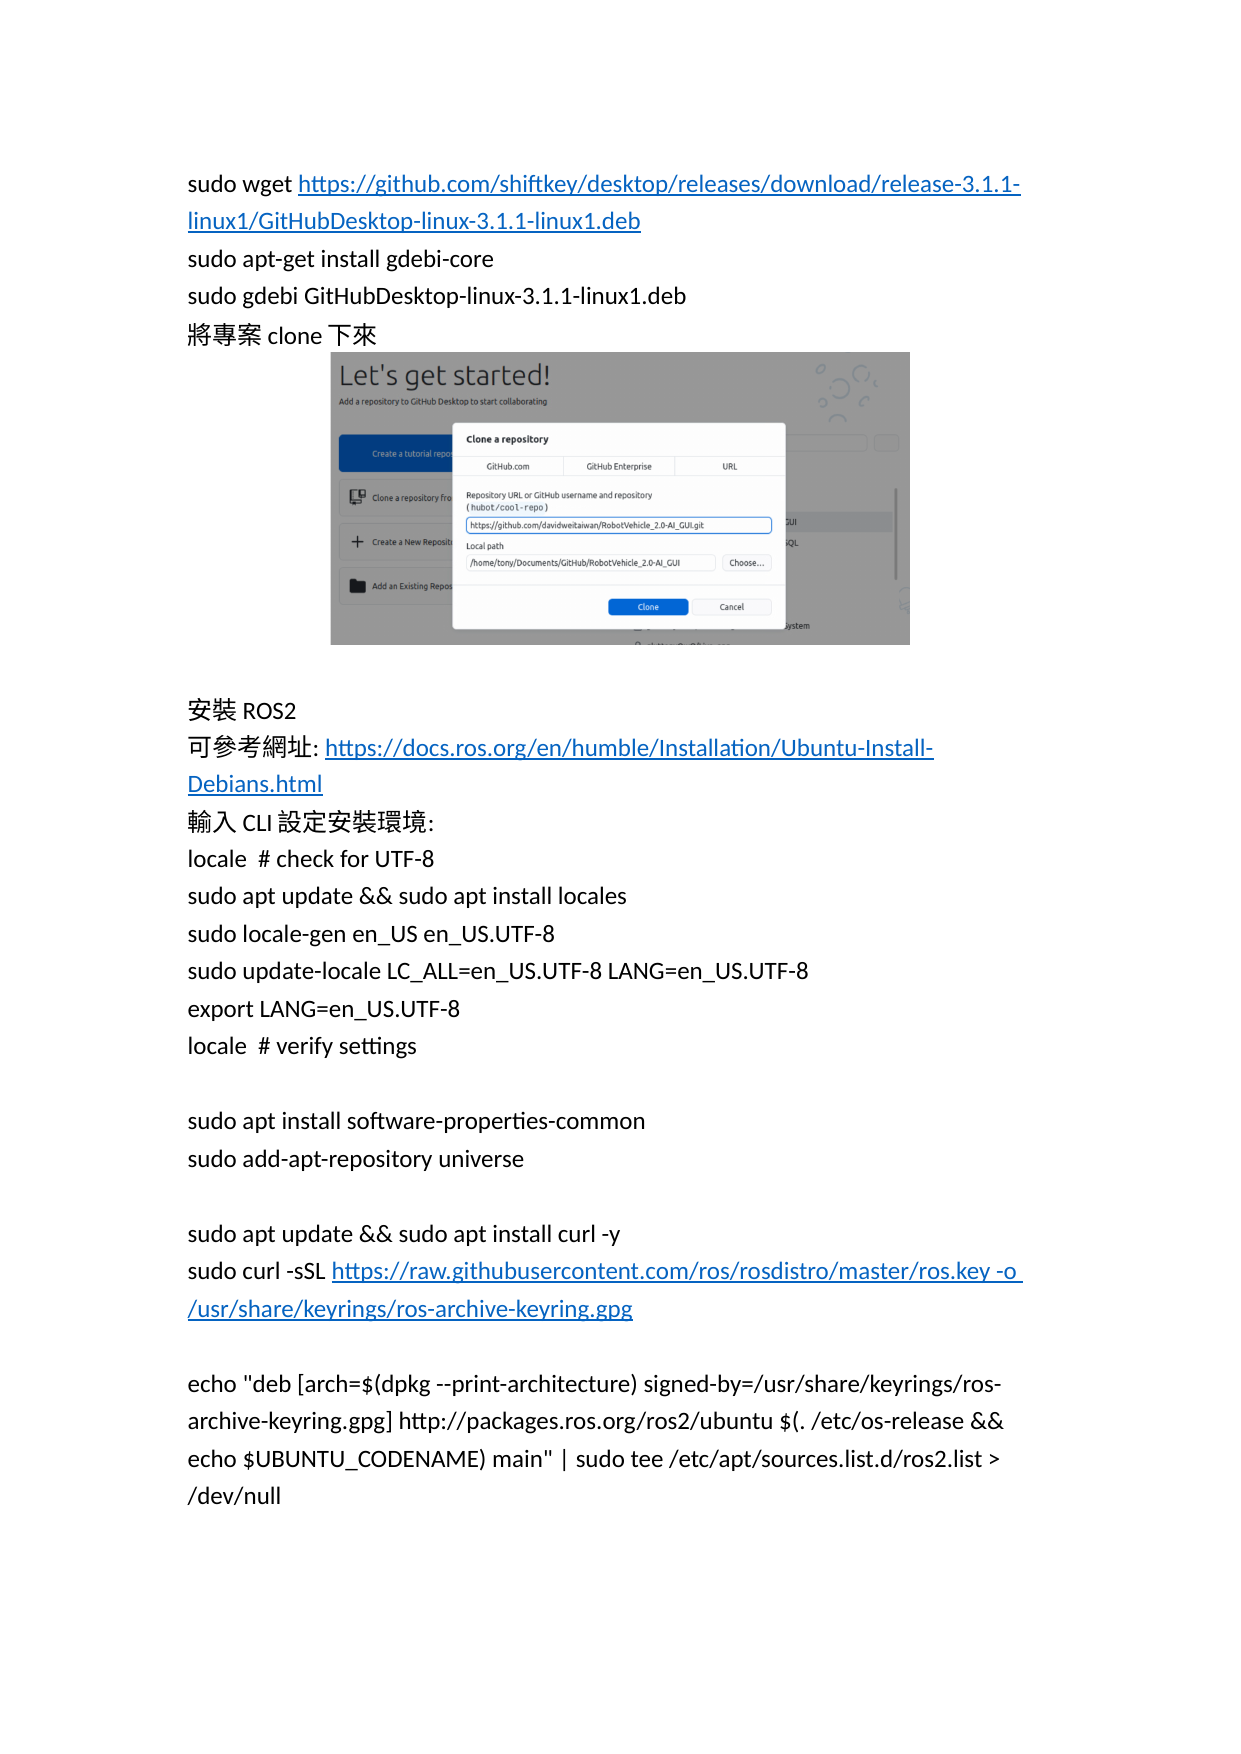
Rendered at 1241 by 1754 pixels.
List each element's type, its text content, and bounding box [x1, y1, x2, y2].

text sudo gdebi GitHubDesktop-linux-3.1.1-linux1.deb [187, 277, 1053, 314]
text 將專案clone下來 [187, 314, 1053, 352]
text sudo apt update && sudo apt install locales [187, 877, 1053, 914]
text echo "deb [arch=$(dpkg --print-architecture) signed-by=/usr/share/keyrings/ros-archive-keyring.gpg] http://packages.ros.org/ros2/ubuntu $(. /etc/os-release && echo $UBUNTU_CODENAME) main" | sudo tee /etc/apt/sources.list.d/ros2.list > /dev/null [187, 1364, 1053, 1514]
text locale # check for UTF-8 [187, 839, 1053, 877]
text sudo wget https://github.com/shiftkey/desktop/releases/download/release-3.1.1-linux1/GitHubDesktop-linux-3.1.1-linux1.deb [187, 164, 1053, 239]
text sudo add-apt-repository universe [187, 1139, 1053, 1177]
text sudo curl -sSL https://raw.githubusercontent.com/ros/rosdistro/master/ros.key -o /usr/share/keyrings/ros-archive-keyring.gpg [187, 1252, 1053, 1327]
text export LANG=en_US.UTF-8 [187, 989, 1053, 1027]
text sudo update-locale LC_ALL=en_US.UTF-8 LANG=en_US.UTF-8 [187, 952, 1053, 989]
picture [330, 352, 910, 645]
text 安裝ROS2 [187, 689, 1053, 727]
text sudo locale-gen en_US en_US.UTF-8 [187, 914, 1053, 952]
text 可參考網址: https://docs.ros.org/en/humble/Installation/Ubuntu-Install-Debians.html [187, 727, 1053, 802]
text 輸入CLI設定安裝環境: [187, 802, 1053, 839]
text locale # verify settings [187, 1027, 1053, 1064]
text sudo apt install software-properties-common [187, 1102, 1053, 1139]
text sudo apt update && sudo apt install curl -y [187, 1214, 1053, 1252]
text sudo apt-get install gdebi-core [187, 239, 1053, 277]
